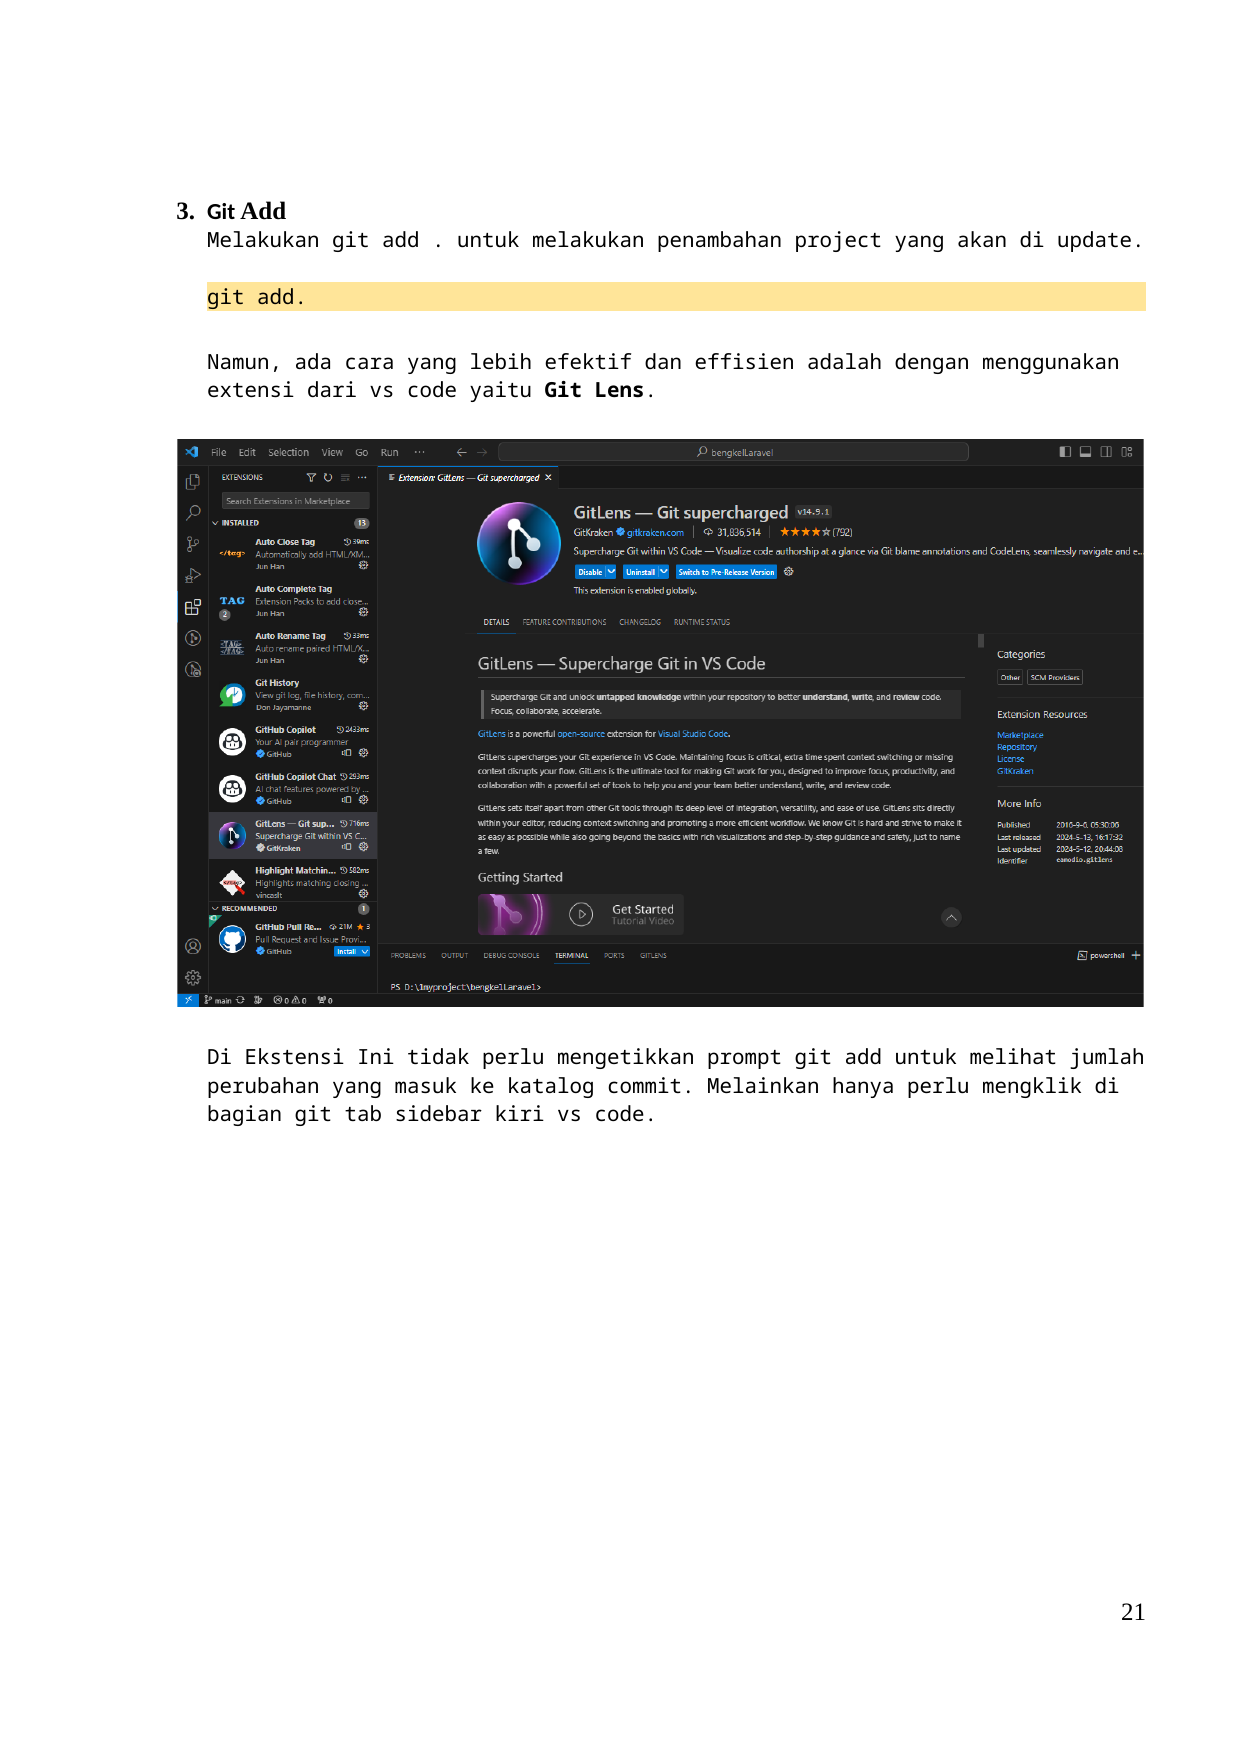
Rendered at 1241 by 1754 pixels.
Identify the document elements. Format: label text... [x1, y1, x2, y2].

list Git Add [176, 196, 1146, 226]
text Namun, ada cara yang lebih efektif dan effisien adalah dengan menggunakan extensi dari vs code yaitu Git Lens. [207, 347, 1146, 404]
text Melakukan git add . untuk melakukan penambahan project yang akan di update. [207, 226, 1146, 254]
picture [177, 439, 1144, 1007]
text Di Ekstensi Ini tidak perlu mengetikkan prompt git add untuk melihat jumlah perubahan yang masuk ke katalog commit. Melainkan hanya perlu mengklik di bagian git tab sidebar kiri vs code. [207, 1042, 1146, 1128]
text git add. [207, 282, 1146, 311]
